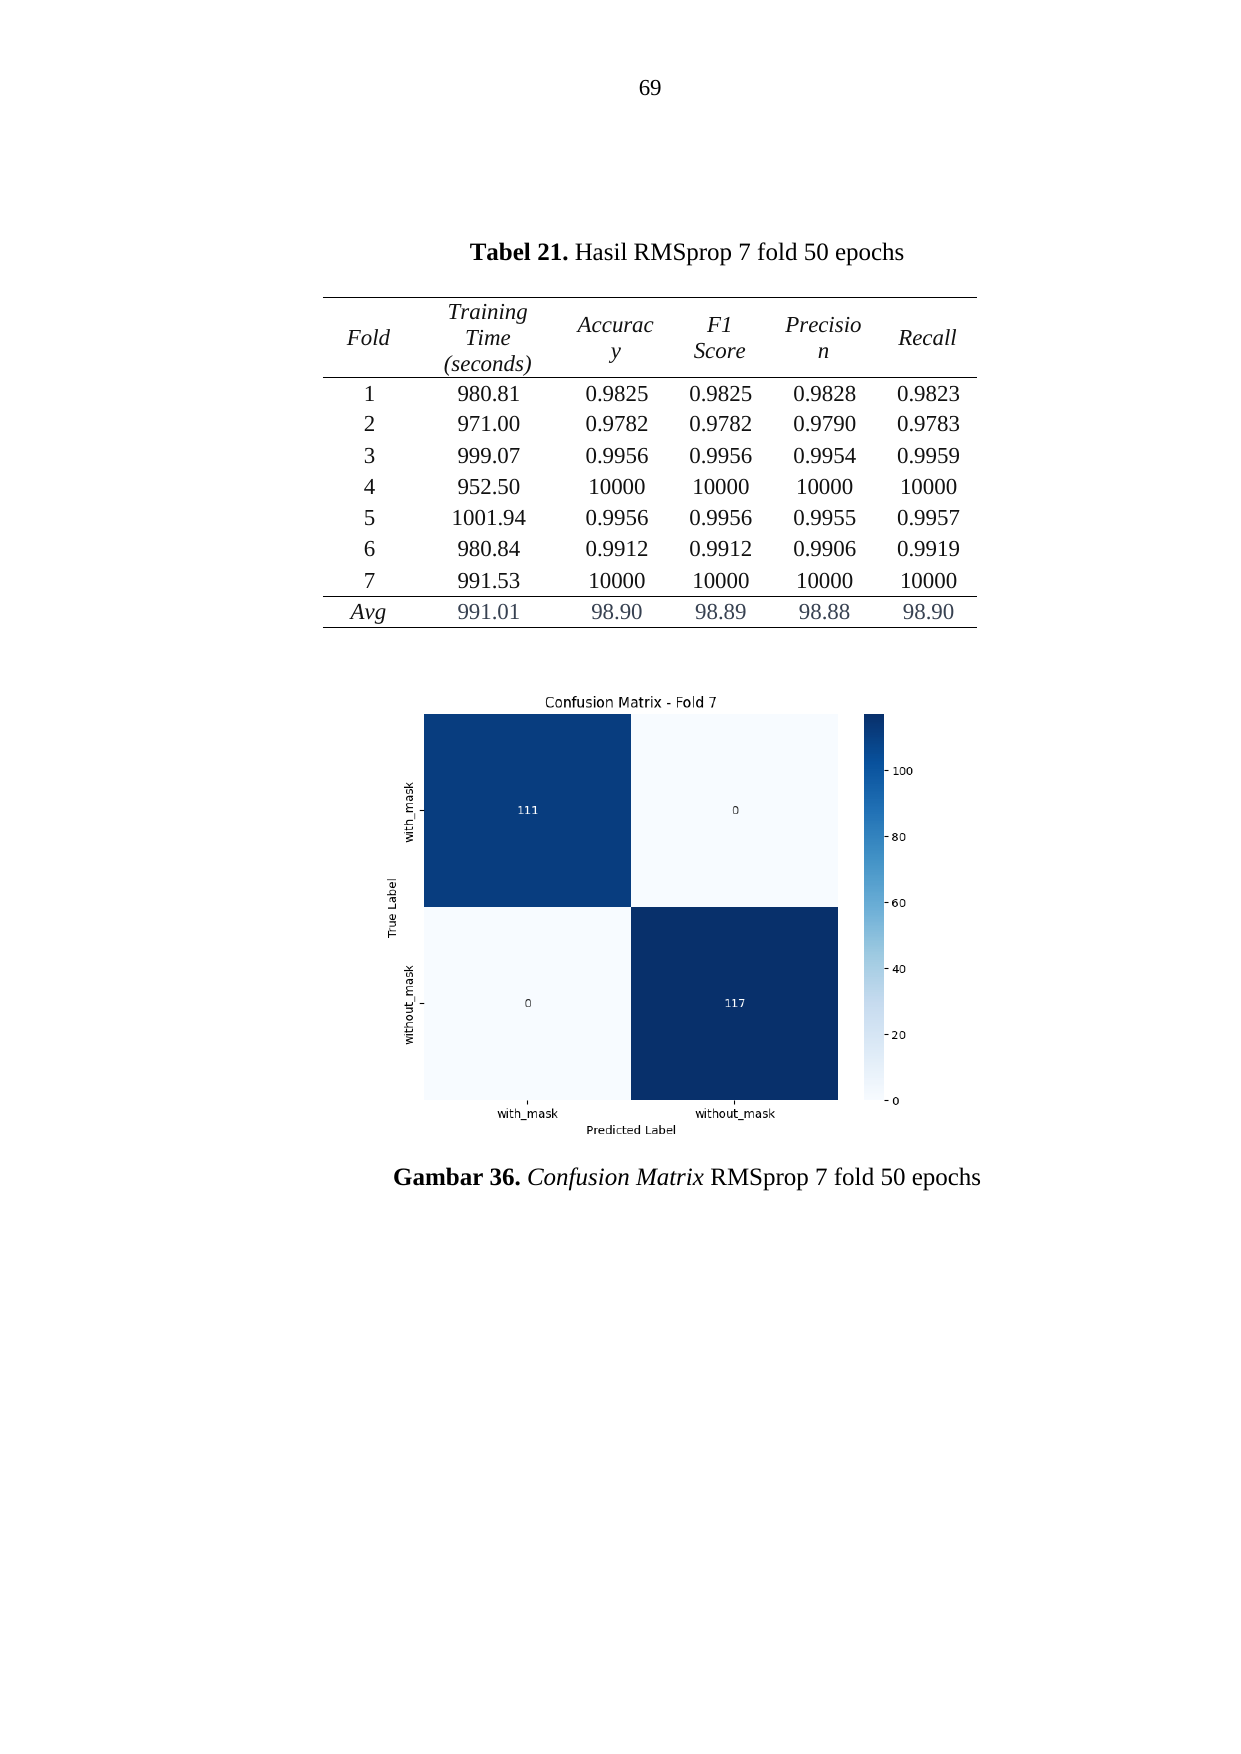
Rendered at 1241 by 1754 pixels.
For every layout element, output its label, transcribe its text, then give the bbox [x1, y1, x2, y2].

table_cell 0.9956 [672, 502, 769, 533]
table_cell 0.9912 [672, 533, 769, 564]
table_cell 10000 [880, 564, 977, 596]
table_cell 0.9956 [562, 439, 672, 471]
table_cell 999.07 [416, 439, 562, 471]
table_cell 10000 [769, 471, 880, 502]
table_cell 0.9906 [769, 533, 880, 564]
table_cell 0.9956 [562, 502, 672, 533]
table_cell 10000 [672, 471, 769, 502]
table_cell 0.9782 [672, 408, 769, 439]
table_cell 10000 [562, 471, 672, 502]
table_cell 0.9956 [672, 439, 769, 471]
table_header Accuracy [562, 298, 672, 377]
text Tabel 21. Hasil RMSprop 7 fold 50 epochs [311, 237, 1063, 266]
table_cell 991.53 [416, 564, 562, 596]
table_cell 0.9828 [769, 378, 880, 408]
table_cell 0.9919 [880, 533, 977, 564]
table_cell 991.01 [416, 597, 562, 627]
table_cell 0.9959 [880, 439, 977, 471]
table_cell 0.9783 [880, 408, 977, 439]
table_cell 1 [323, 378, 416, 408]
table_cell 1001.94 [416, 502, 562, 533]
table_cell 0.9912 [562, 533, 672, 564]
table_cell 971.00 [416, 408, 562, 439]
table_cell 2 [323, 408, 416, 439]
table_cell 98.90 [562, 597, 672, 627]
table_cell 0.9954 [769, 439, 880, 471]
table_cell 5 [323, 502, 416, 533]
table_cell 0.9825 [562, 378, 672, 408]
table_cell 10000 [562, 564, 672, 596]
table_cell 4 [323, 471, 416, 502]
table_cell 0.9825 [672, 378, 769, 408]
table_cell 980.81 [416, 378, 562, 408]
table_header Recall [880, 298, 977, 377]
table_cell 980.84 [416, 533, 562, 564]
table_cell 0.9955 [769, 502, 880, 533]
table_cell 0.9782 [562, 408, 672, 439]
table_cell 0.9823 [880, 378, 977, 408]
table_cell 98.89 [672, 597, 769, 627]
table_header F1 Score [672, 298, 769, 377]
table_header Training Time (seconds) [416, 298, 562, 377]
table_cell Avg [323, 597, 416, 627]
table_cell 10000 [672, 564, 769, 596]
table_cell 0.9790 [769, 408, 880, 439]
table_cell 952.50 [416, 471, 562, 502]
table_cell 10000 [880, 471, 977, 502]
table_header Precision [769, 298, 880, 377]
table_cell 6 [323, 533, 416, 564]
table_cell 7 [323, 564, 416, 596]
picture [379, 687, 921, 1144]
table_cell 0.9957 [880, 502, 977, 533]
table_cell 98.88 [769, 597, 880, 627]
table_header Fold [323, 298, 416, 377]
table_cell 10000 [769, 564, 880, 596]
table_cell 3 [323, 439, 416, 471]
table_cell 98.90 [880, 597, 977, 627]
